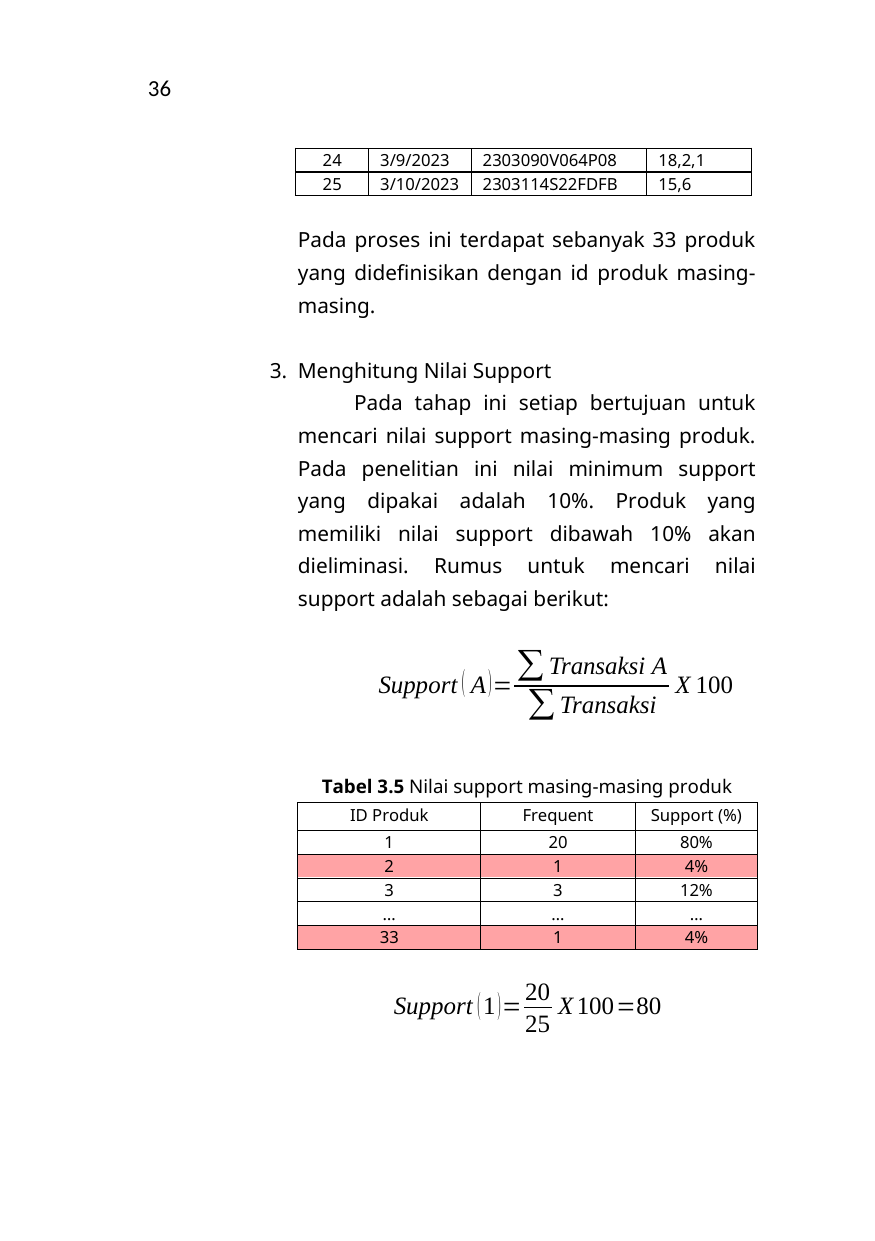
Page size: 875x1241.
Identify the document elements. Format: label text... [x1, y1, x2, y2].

table_cell … [636, 902, 757, 925]
text Tabel 3.5 Nilai support masing-masing produk [298, 773, 756, 798]
table_cell 18,2,1 [647, 149, 751, 171]
table_cell 4% [636, 926, 757, 949]
list Menghitung Nilai Support [269, 356, 756, 384]
table_cell 33 [298, 926, 480, 949]
table_cell 4% [636, 855, 757, 877]
table_cell 15,6 [647, 173, 751, 195]
table_cell 2303090V064P08 [472, 149, 646, 171]
table_header Frequent [481, 803, 635, 830]
table_cell 20 [481, 831, 635, 854]
table_cell 1 [481, 855, 635, 877]
table_cell … [298, 902, 480, 925]
table_cell 1 [298, 831, 480, 854]
table_header Support (%) [636, 803, 757, 830]
table_header ID Produk [298, 803, 480, 830]
table_cell 3/9/2023 [369, 149, 471, 171]
table_cell 2303114S22FDFB [472, 173, 646, 195]
list Pada proses ini terdapat sebanyak 33 produk yang didefinisikan dengan id produk masing-masing. [298, 226, 756, 319]
table_cell 3/10/2023 [369, 173, 471, 195]
table_cell 12% [636, 879, 757, 901]
table_cell 3 [298, 879, 480, 901]
table_cell 2 [298, 855, 480, 877]
table_cell 3 [481, 879, 635, 901]
table_cell … [481, 902, 635, 925]
table_cell 1 [481, 926, 635, 949]
table_cell 24 [296, 149, 368, 171]
table_cell 80% [636, 831, 757, 854]
list Pada tahap ini setiap bertujuan untuk mencari nilai support masing-masing produk. Pada penelitian ini nilai minimum support yang dipakai adalah 10%. Produk yang memiliki nilai support dibawah 10% akan dieliminasi. Rumus untuk mencari nilai support adalah sebagai berikut: [298, 388, 756, 613]
table_cell 25 [296, 173, 368, 195]
